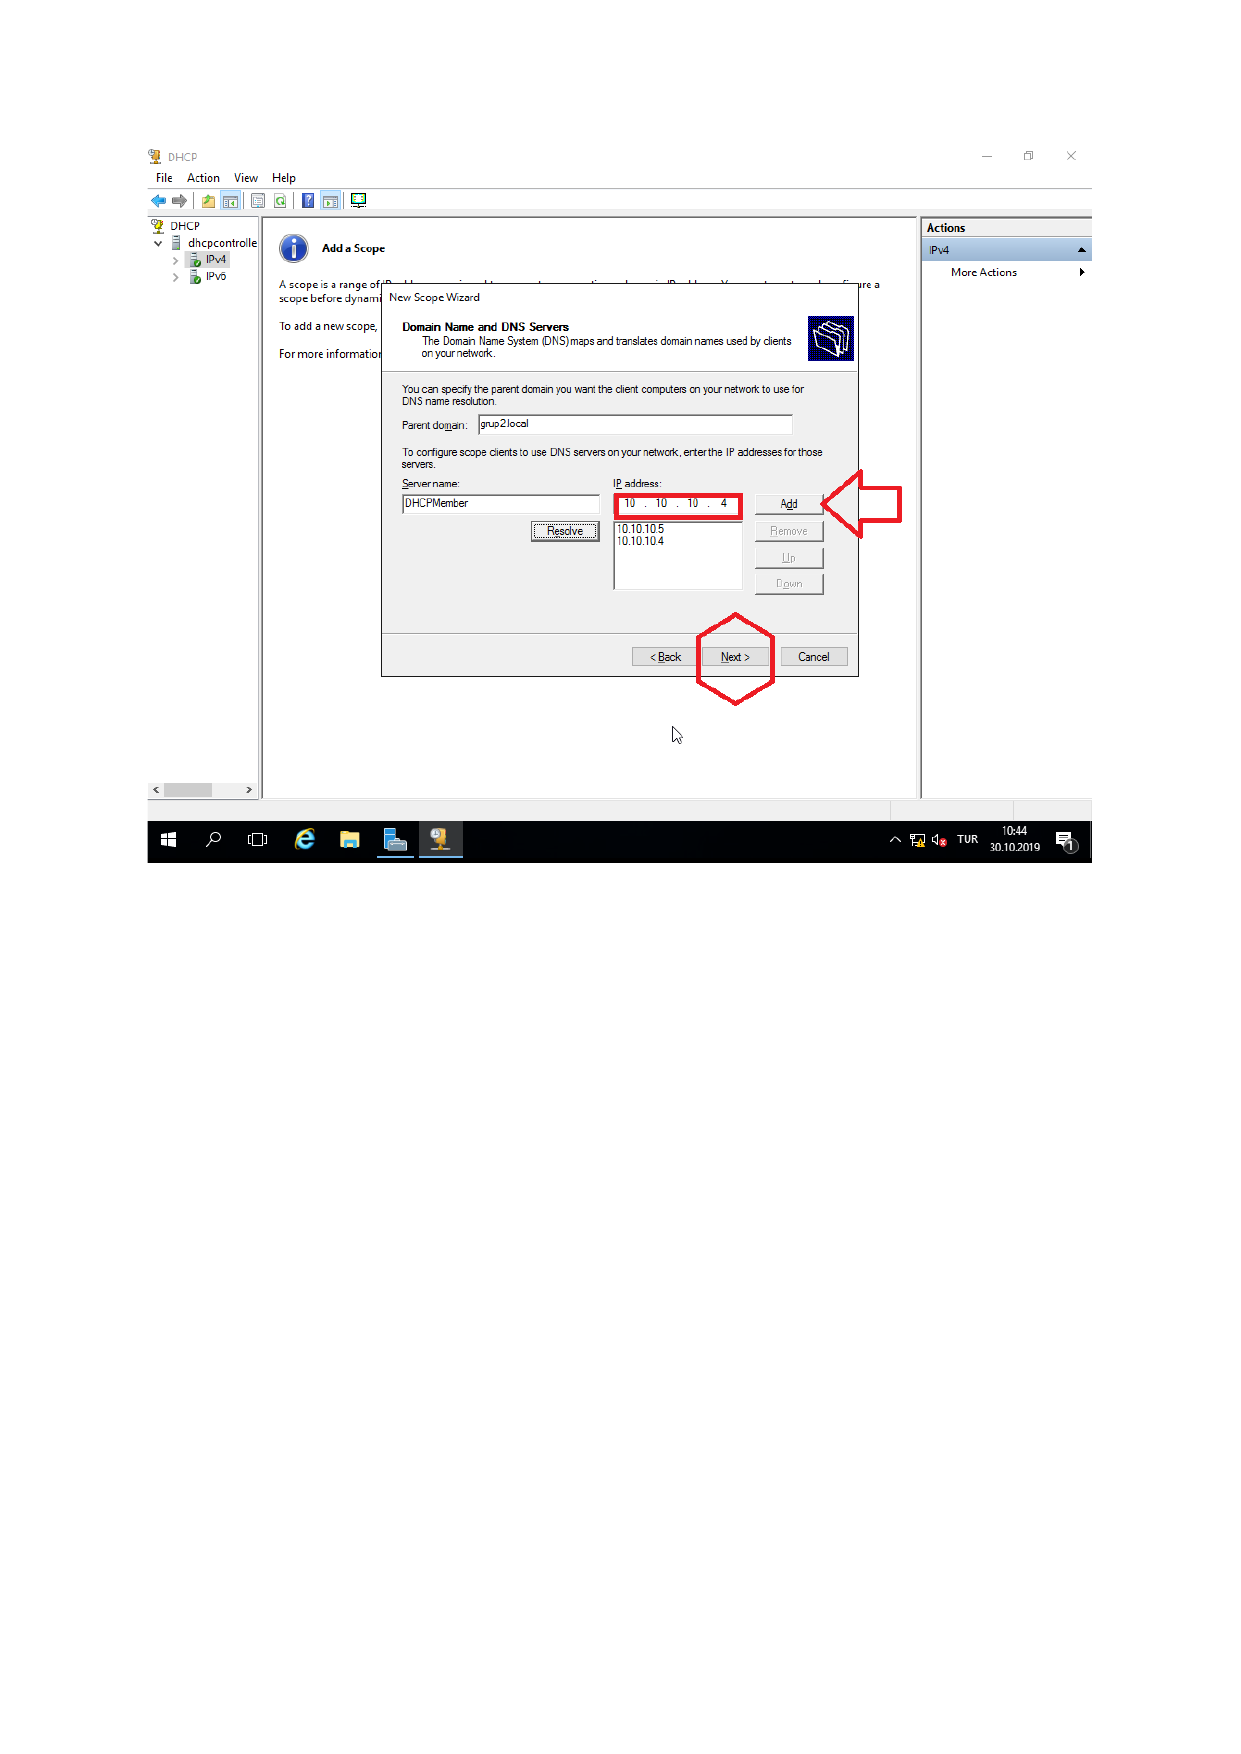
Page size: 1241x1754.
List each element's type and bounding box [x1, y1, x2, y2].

picture [147, 147, 1092, 863]
